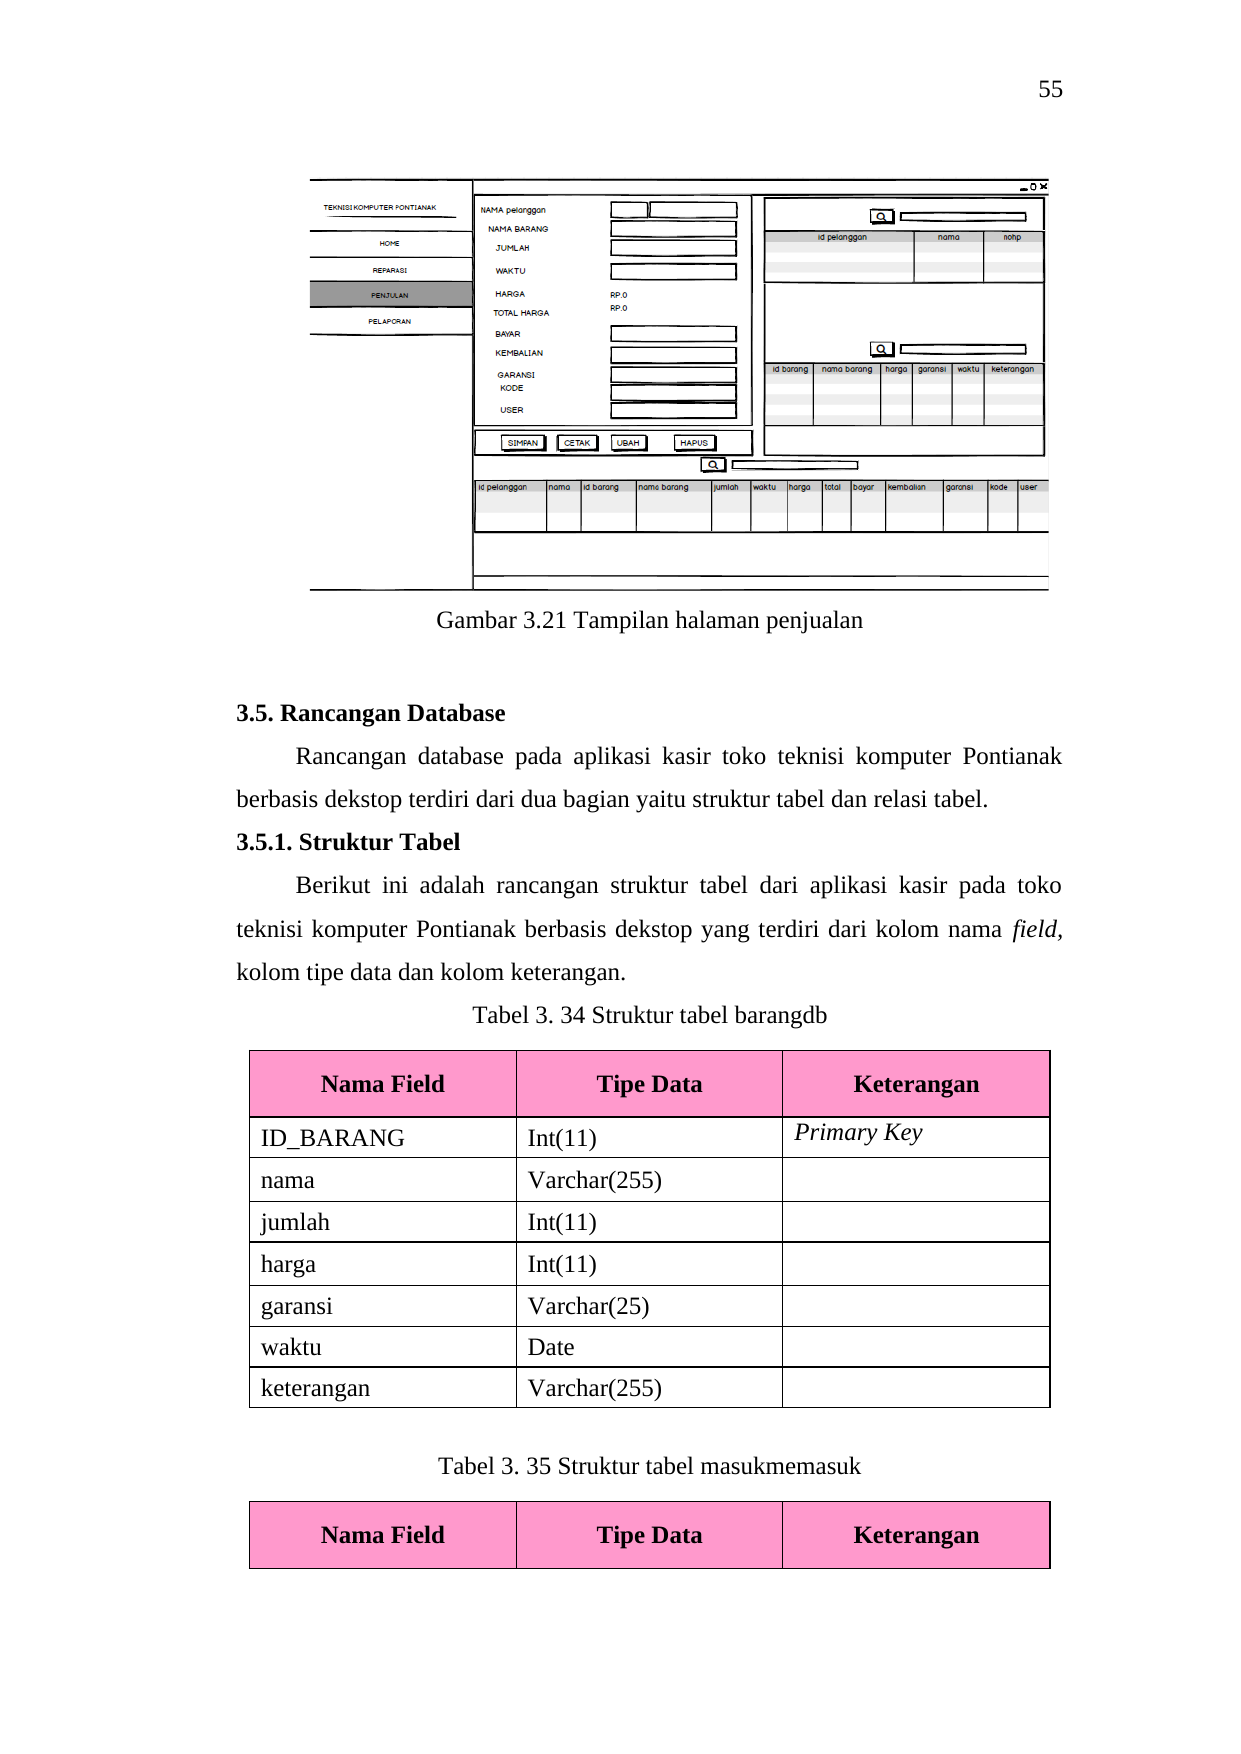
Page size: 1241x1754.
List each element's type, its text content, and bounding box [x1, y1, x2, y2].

table_header Keterangan [783, 1502, 1049, 1568]
table_cell keterangan [250, 1368, 516, 1407]
table_header Tipe Data [517, 1502, 782, 1568]
table_cell [783, 1202, 1049, 1241]
table_cell Varchar(255) [517, 1368, 782, 1407]
table_cell Varchar(255) [517, 1158, 782, 1201]
table_cell harga [250, 1243, 516, 1285]
table_cell [783, 1327, 1049, 1366]
table_cell Int(11) [517, 1202, 782, 1241]
table_cell [783, 1286, 1049, 1326]
table_cell Primary Key [783, 1118, 1049, 1157]
text Rancangan database pada aplikasi kasir toko teknisi komputer Pontianak berbasis dekstop terdiri dari dua bagian yaitu struktur tabel dan relasi tabel. [236, 741, 1063, 813]
table_cell [783, 1368, 1049, 1407]
text Tabel 3. 34 Struktur tabel barangdb [236, 1000, 1063, 1029]
subtitle Struktur Tabel [236, 827, 1063, 856]
table_cell Varchar(25) [517, 1286, 782, 1326]
table_header Tipe Data [517, 1051, 782, 1116]
table_cell jumlah [250, 1202, 516, 1241]
table_cell [783, 1158, 1049, 1201]
table_cell Int(11) [517, 1243, 782, 1285]
table_cell ID_BARANG [250, 1118, 516, 1157]
table_cell nama [250, 1158, 516, 1201]
table_header Nama Field [250, 1502, 516, 1568]
table_header Keterangan [783, 1051, 1049, 1116]
table_cell waktu [250, 1327, 516, 1366]
table_cell garansi [250, 1286, 516, 1326]
text Berikut ini adalah rancangan struktur tabel dari aplikasi kasir pada toko teknisi komputer Pontianak berbasis dekstop yang terdiri dari kolom nama field, kolom tipe data dan kolom keterangan. [236, 871, 1063, 986]
subtitle Rancangan Database [236, 698, 1063, 727]
picture [309, 177, 1049, 591]
text Tabel 3. 35 Struktur tabel masukmemasuk [236, 1451, 1063, 1480]
table_cell Date [517, 1327, 782, 1366]
text Gambar 3.21 Tampilan halaman penjualan [236, 605, 1063, 634]
table_header Nama Field [250, 1051, 516, 1116]
table_cell Int(11) [517, 1118, 782, 1157]
table_cell [783, 1243, 1049, 1285]
